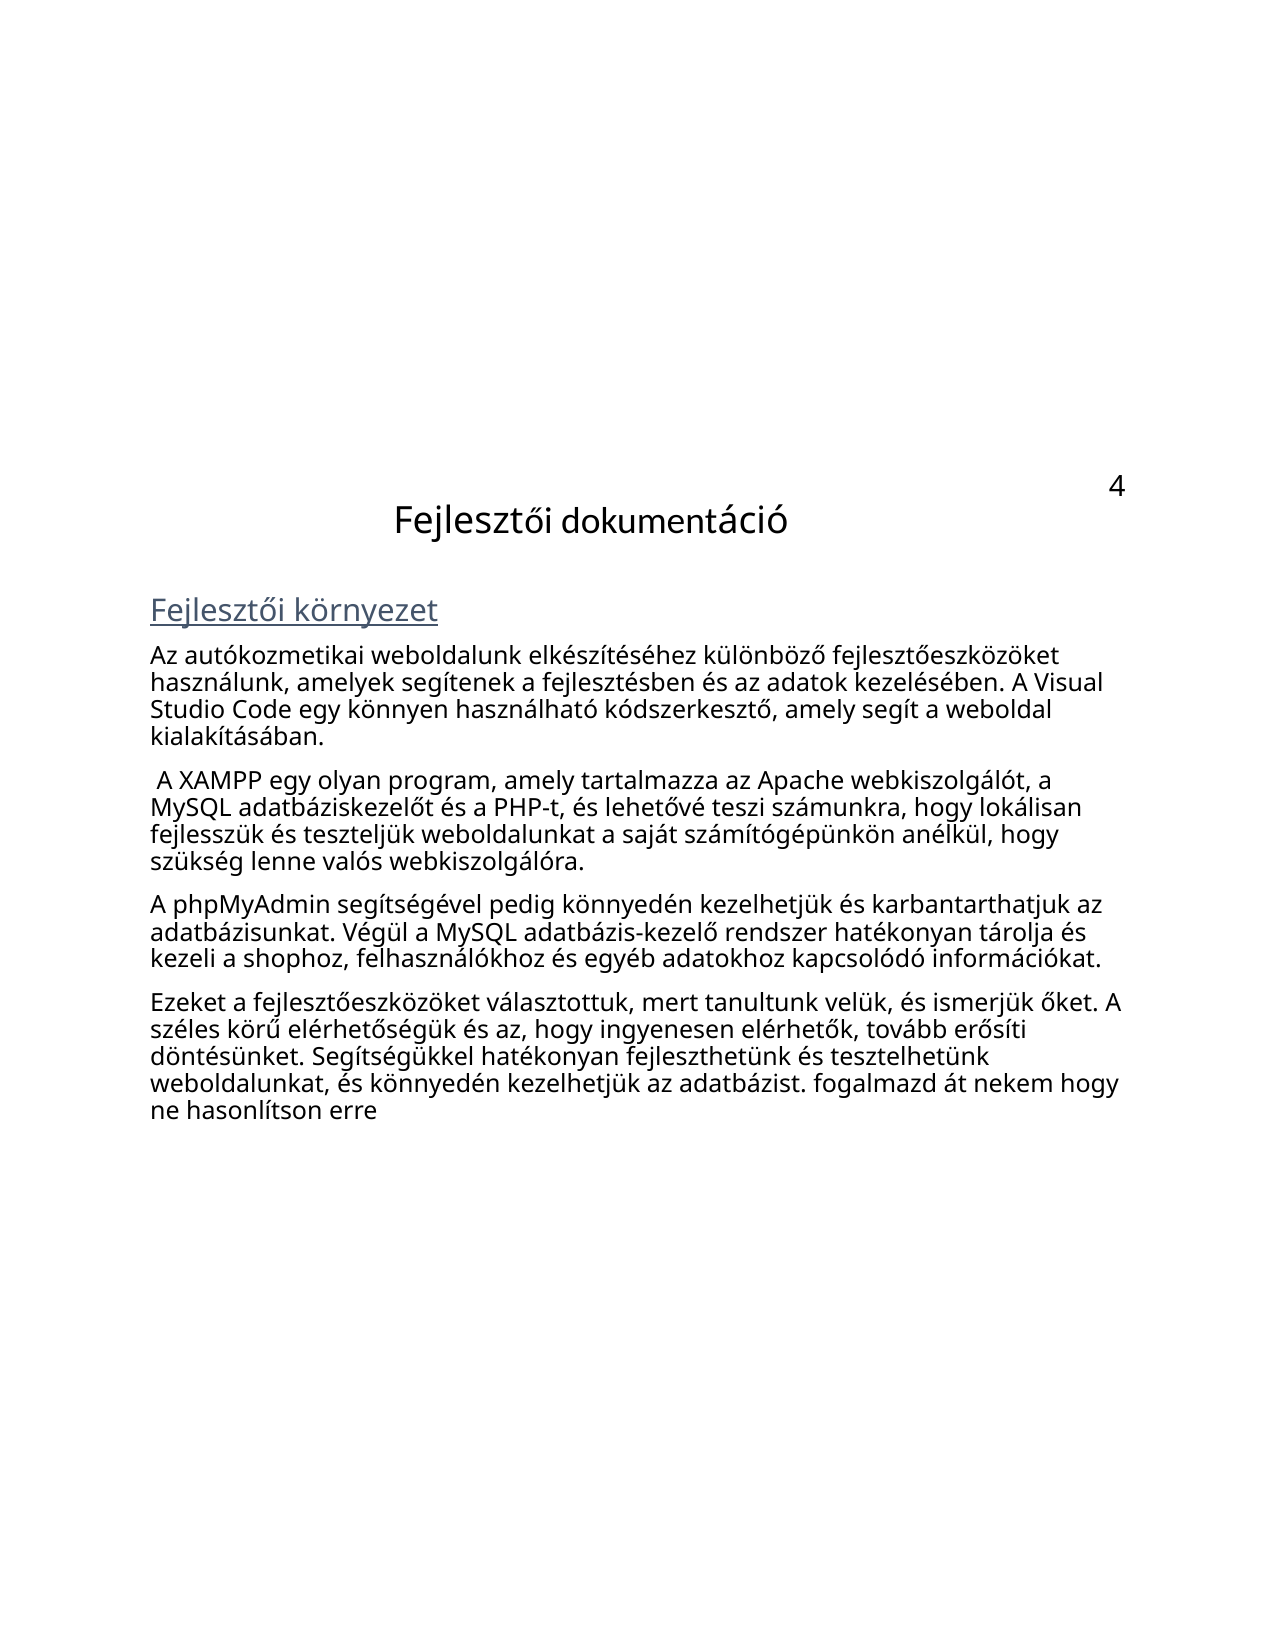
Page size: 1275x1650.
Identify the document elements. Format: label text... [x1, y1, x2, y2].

text Fejlesztői dokumentáció [150, 512, 1125, 539]
text Ezeket a fejlesztőeszközöket választottuk, mert tanultunk velük, és ismerjük őket. A széles körű elérhetőségük és az, hogy ingyenesen elérhetők, tovább erősíti döntésünket. Segítségükkel hatékonyan fejleszthetünk és tesztelhetünk weboldalunkat, és könnyedén kezelhetjük az adatbázist. fogalmazd át nekem hogy ne hasonlítson erre [150, 990, 1125, 1125]
text Az autókozmetikai weboldalunk elkészítéséhez különböző fejlesztőeszközöket használunk, amelyek segítenek a fejlesztésben és az adatok kezelésében. A Visual Studio Code egy könnyen használható kódszerkesztő, amely segít a weboldal kialakításában. [150, 643, 1125, 751]
text A phpMyAdmin segítségével pedig könnyedén kezelhetjük és karbantarthatjuk az adatbázisunkat. Végül a MySQL adatbázis-kezelő rendszer hatékonyan tárolja és kezeli a shophoz, felhasználókhoz és egyéb adatokhoz kapcsolódó információkat. [150, 892, 1125, 973]
text Fejlesztői környezet [150, 599, 1125, 627]
text 4 [150, 477, 1125, 502]
text A XAMPP egy olyan program, amely tartalmazza az Apache webkiszolgálót, a MySQL adatbáziskezelőt és a PHP-t, és lehetővé teszi számunkra, hogy lokálisan fejlesszük és teszteljük weboldalunkat a saját számítógépünkön anélkül, hogy szükség lenne valós webkiszolgálóra. [150, 768, 1125, 876]
